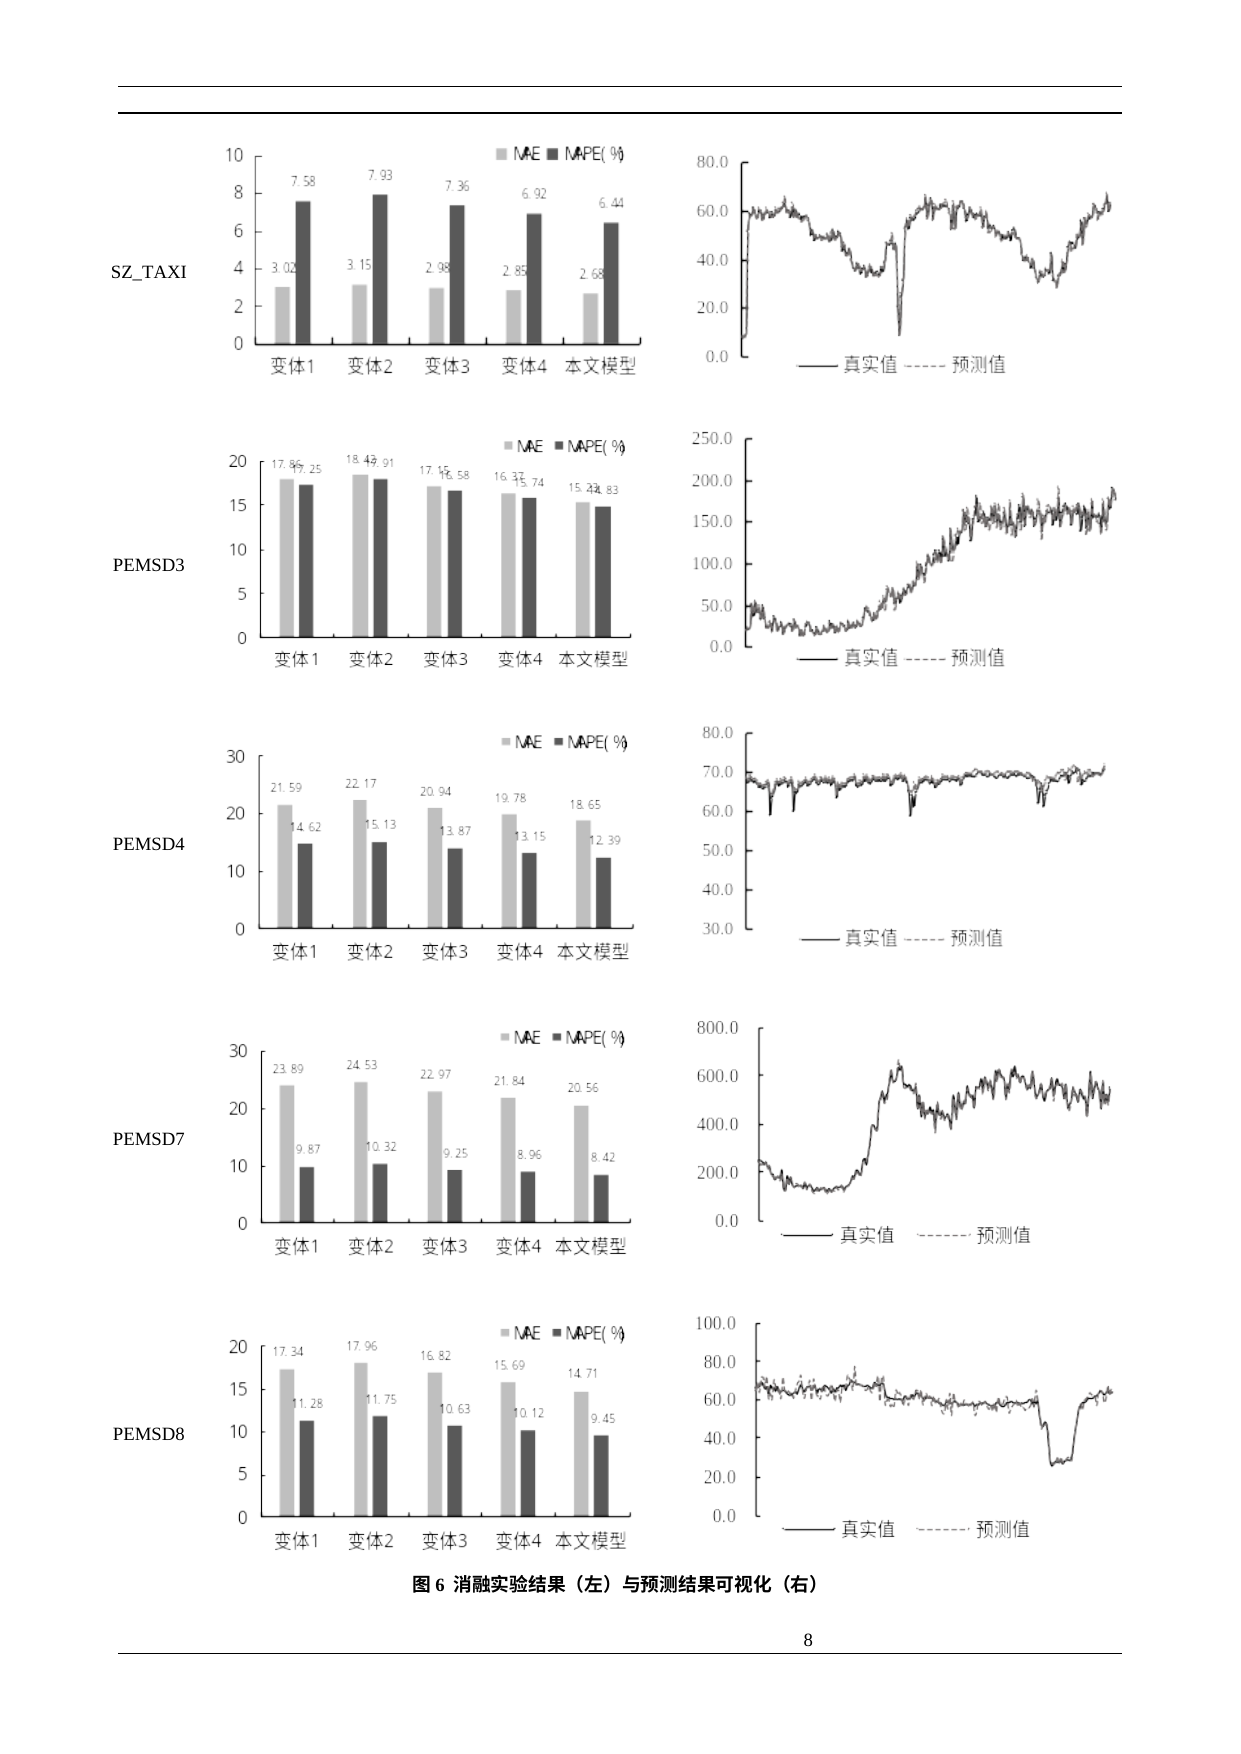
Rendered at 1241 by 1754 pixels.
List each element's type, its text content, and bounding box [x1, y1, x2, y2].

table_cell PEMSD8 [97, 1301, 200, 1567]
table_header SZ_TAXI [97, 126, 200, 418]
table_cell [200, 711, 661, 977]
table_cell PEMSD4 [97, 711, 200, 977]
table_header [200, 126, 661, 418]
table_cell [661, 711, 1143, 977]
text 图 6 消融实验结果（左）与预测结果可视化（右） [118, 1567, 1122, 1599]
table_cell [200, 977, 661, 1301]
table_cell [200, 419, 661, 711]
table_cell [661, 419, 1143, 711]
table_cell PEMSD3 [97, 419, 200, 711]
table_cell [661, 1301, 1143, 1567]
table_cell PEMSD7 [97, 977, 200, 1301]
table_cell [661, 977, 1143, 1301]
table_header [661, 126, 1143, 418]
table_cell [200, 1301, 661, 1567]
